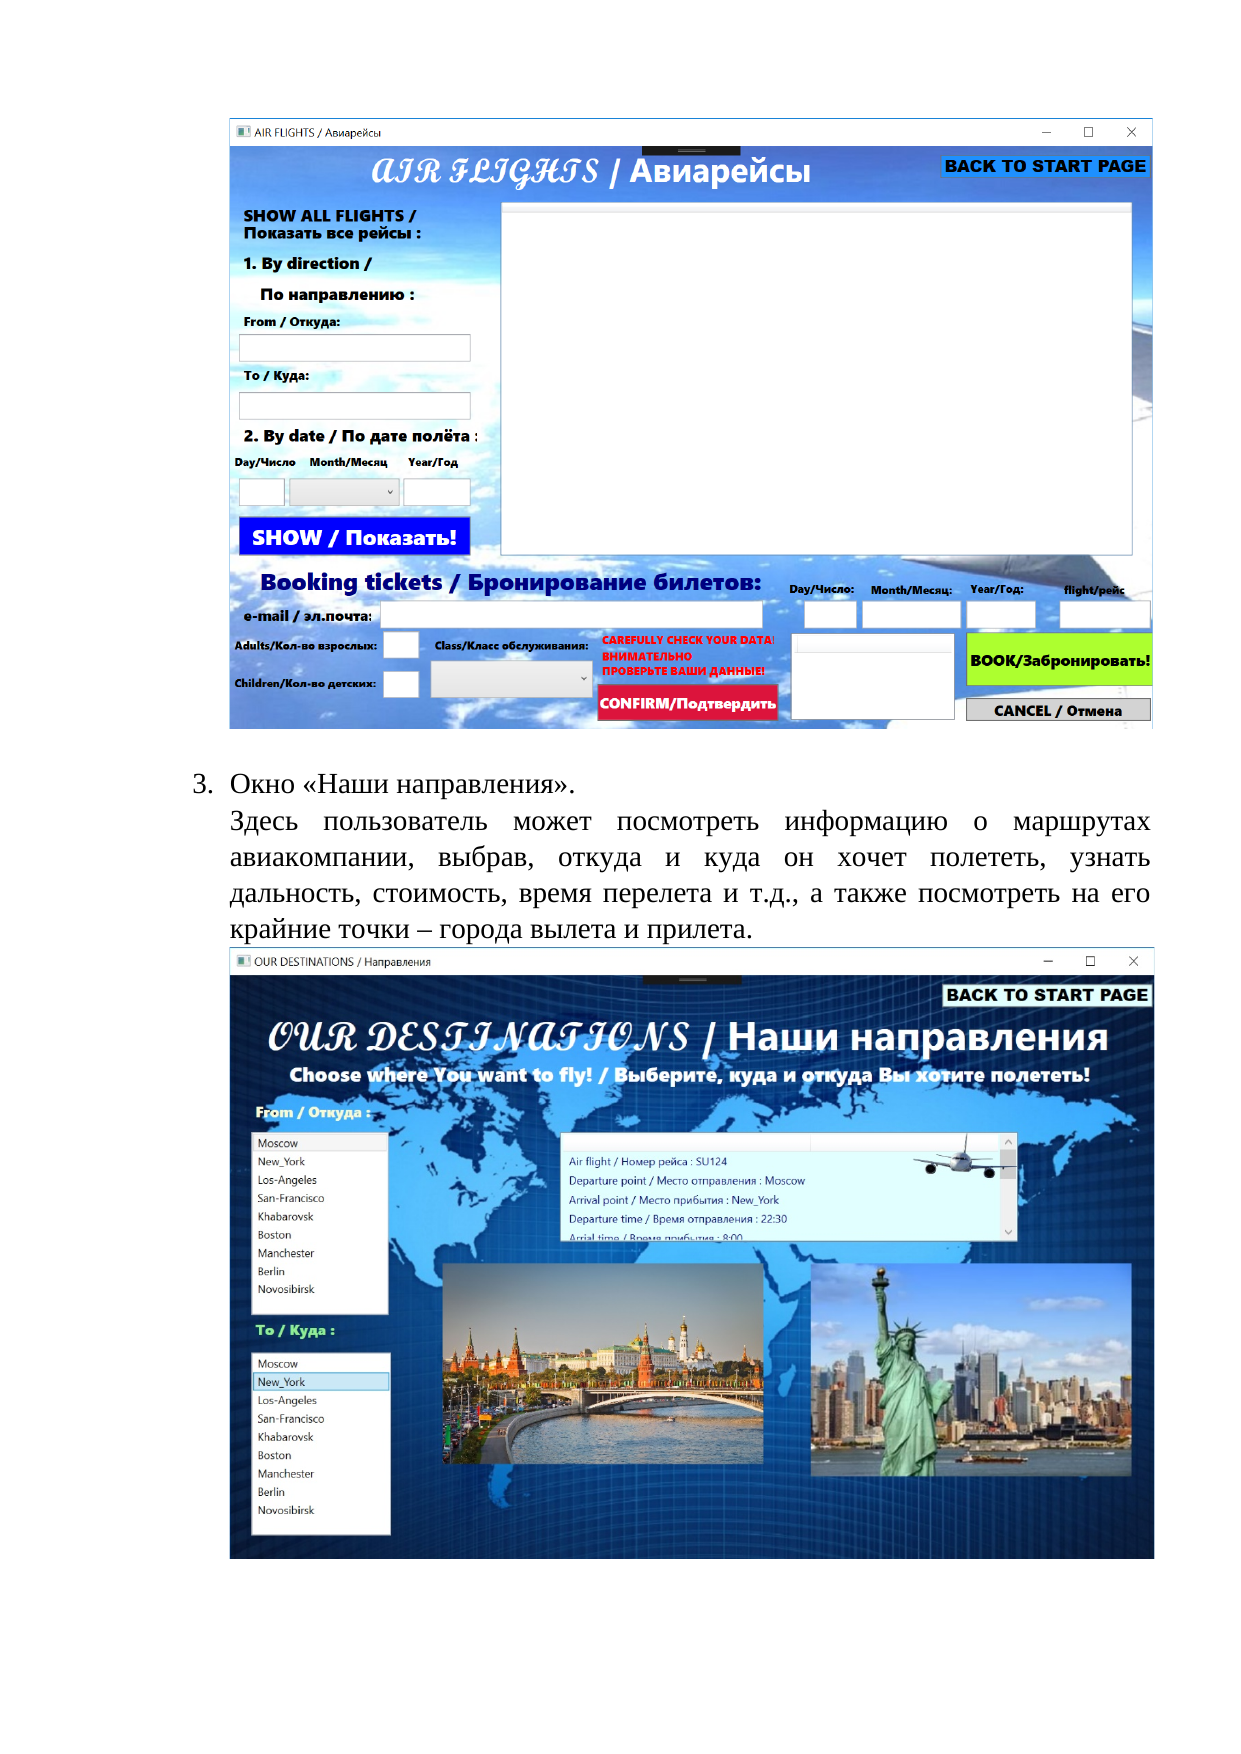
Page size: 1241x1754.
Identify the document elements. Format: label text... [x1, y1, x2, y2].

list Окно «Наши направления». [192, 767, 1152, 800]
picture [229, 118, 1153, 729]
picture [229, 947, 1155, 1559]
list Здесь пользователь может посмотреть информацию о маршрутах авиакомпании, выбрав, откуда и куда он хочет полететь, узнать дальность, стоимость, время перелета и т.д., а также посмотреть на его крайние точки – города вылета и прилета. [229, 803, 1152, 945]
